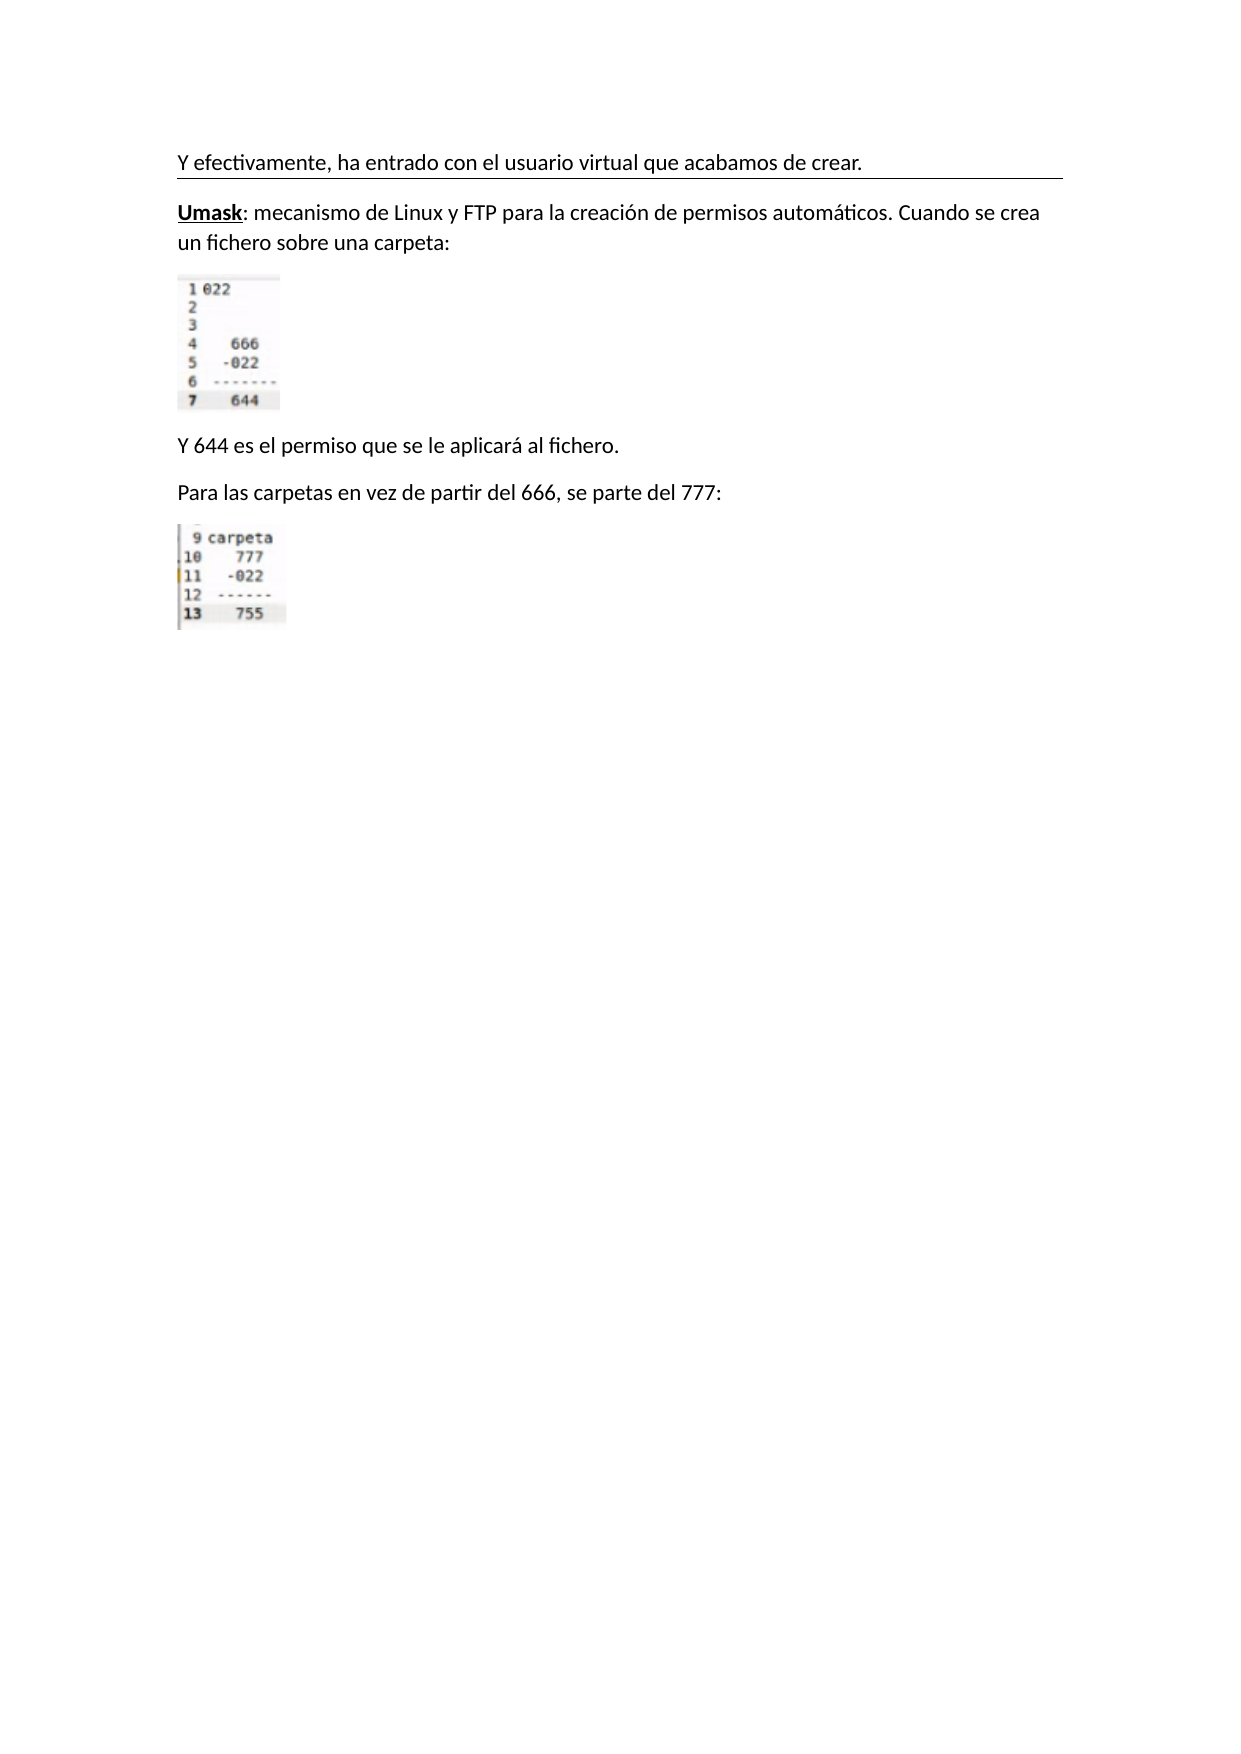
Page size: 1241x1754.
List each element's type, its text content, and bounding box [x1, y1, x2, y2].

picture [177, 524, 287, 630]
text Y efectivamente, ha entrado con el usuario virtual que acabamos de crear. [177, 148, 1063, 178]
picture [177, 274, 281, 413]
text Y 644 es el permiso que se le aplicará al fichero. [177, 431, 1063, 459]
text Para las carpetas en vez de partir del 666, se parte del 777: [177, 478, 1063, 506]
text Umask: mecanismo de Linux y FTP para la creación de permisos automáticos. Cuando se crea un fichero sobre una carpeta: [177, 198, 1063, 256]
